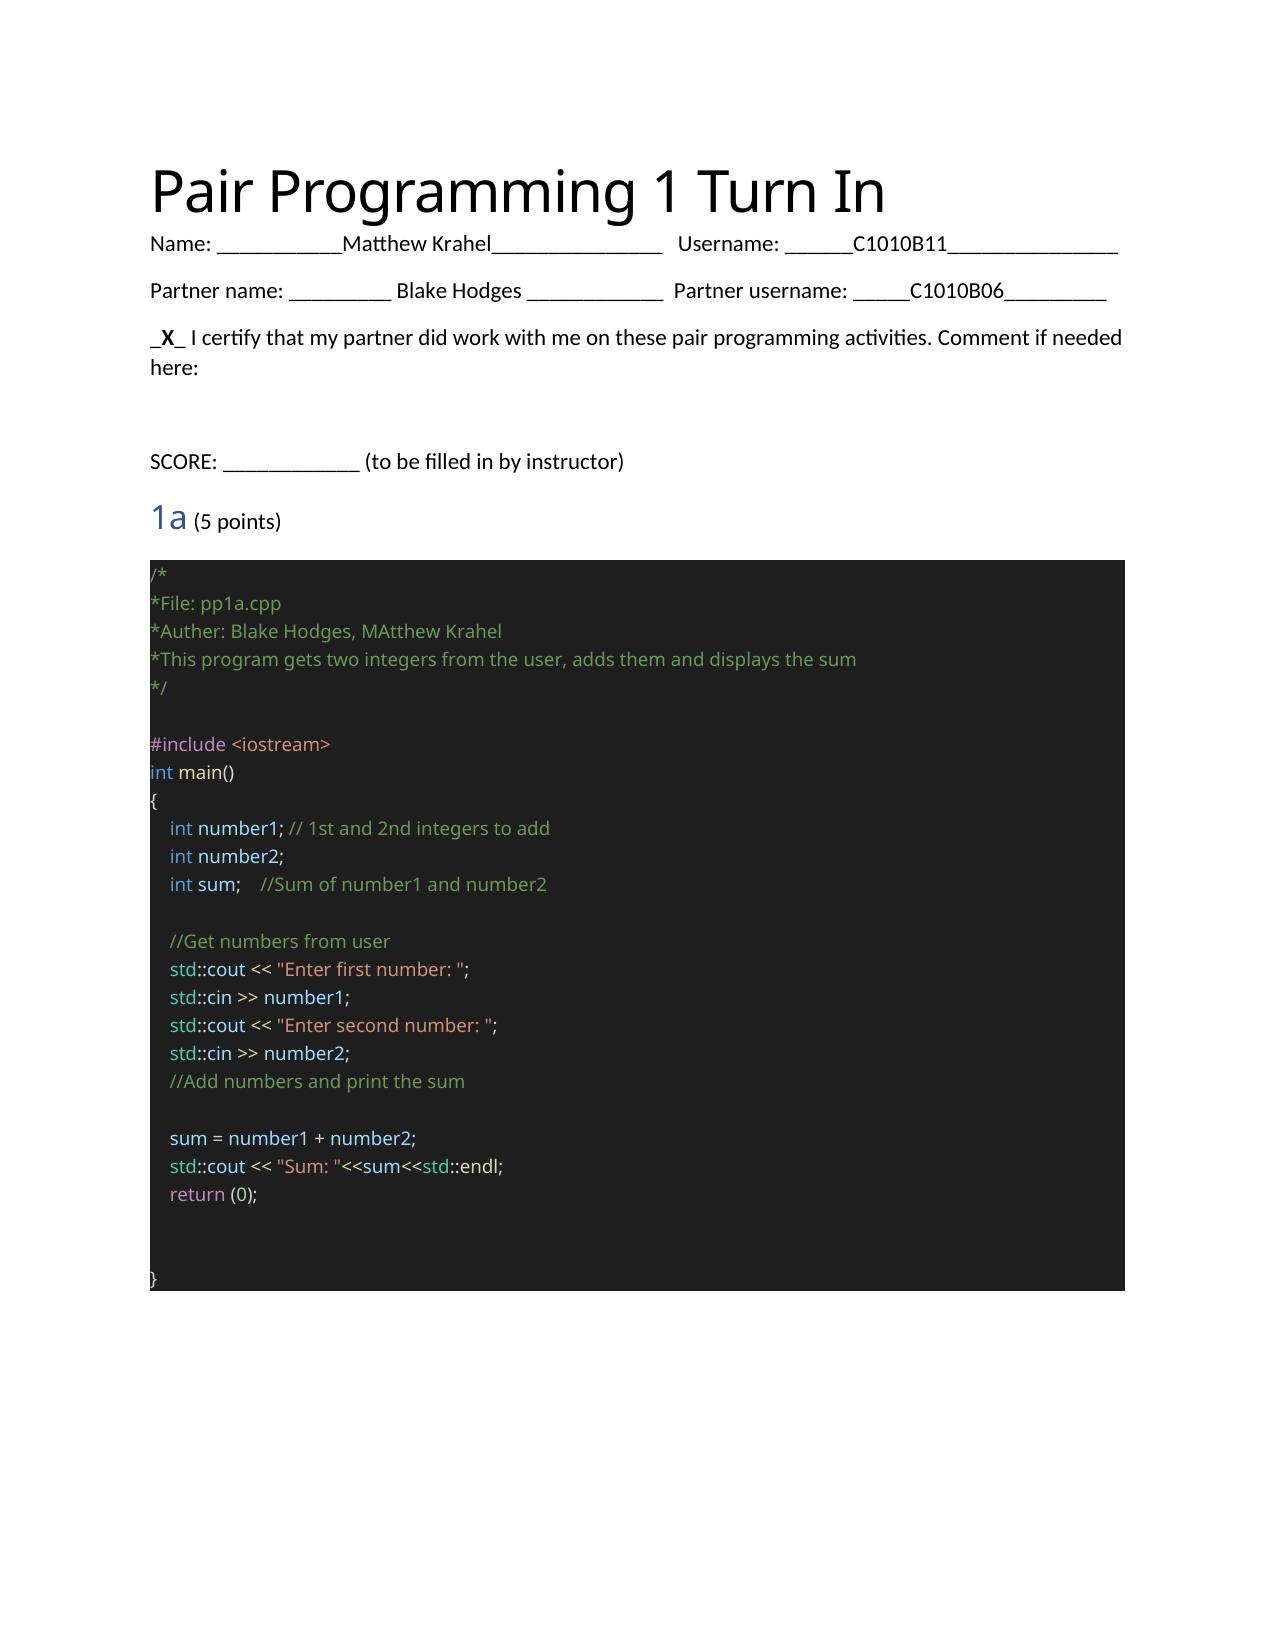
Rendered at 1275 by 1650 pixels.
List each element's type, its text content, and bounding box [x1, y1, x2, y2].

text */ [150, 672, 1125, 700]
text int main() [150, 757, 1125, 785]
text std::cout << "Enter second number: "; [150, 1010, 1125, 1038]
text 1a (5 points) [150, 494, 1125, 539]
text Name: ___________Matthew Krahel_______________ Username: ______C1010B11_______________ [150, 229, 1125, 257]
text int number1; // 1st and 2nd integers to add [150, 813, 1125, 841]
text std::cin >> number2; [150, 1038, 1125, 1066]
text int sum; //Sum of number1 and number2 [150, 869, 1125, 897]
title Pair Programming 1 Turn In [150, 150, 1125, 229]
text SCORE: ____________ (to be filled in by instructor) [150, 447, 1125, 475]
text *File: pp1a.cpp [150, 588, 1125, 616]
text { [150, 785, 1125, 813]
text } [150, 1263, 1125, 1291]
text *Auther: Blake Hodges, MAtthew Krahel [150, 616, 1125, 644]
text std::cout << "Enter first number: "; [150, 953, 1125, 982]
text std::cout << "Sum: "<<sum<<std::endl; [150, 1150, 1125, 1178]
text _X_ I certify that my partner did work with me on these pair programming activities. Comment if needed here: [150, 323, 1125, 381]
text *This program gets two integers from the user, adds them and displays the sum [150, 644, 1125, 672]
text #include <iostream> [150, 728, 1125, 757]
text /* [150, 560, 1125, 588]
text std::cin >> number1; [150, 982, 1125, 1010]
text Partner name: _________ Blake Hodges ____________ Partner username: _____C1010B06_________ [150, 276, 1125, 304]
text return (0); [150, 1178, 1125, 1207]
text int number2; [150, 841, 1125, 869]
text sum = number1 + number2; [150, 1122, 1125, 1150]
text //Add numbers and print the sum [150, 1066, 1125, 1094]
text //Get numbers from user [150, 925, 1125, 953]
